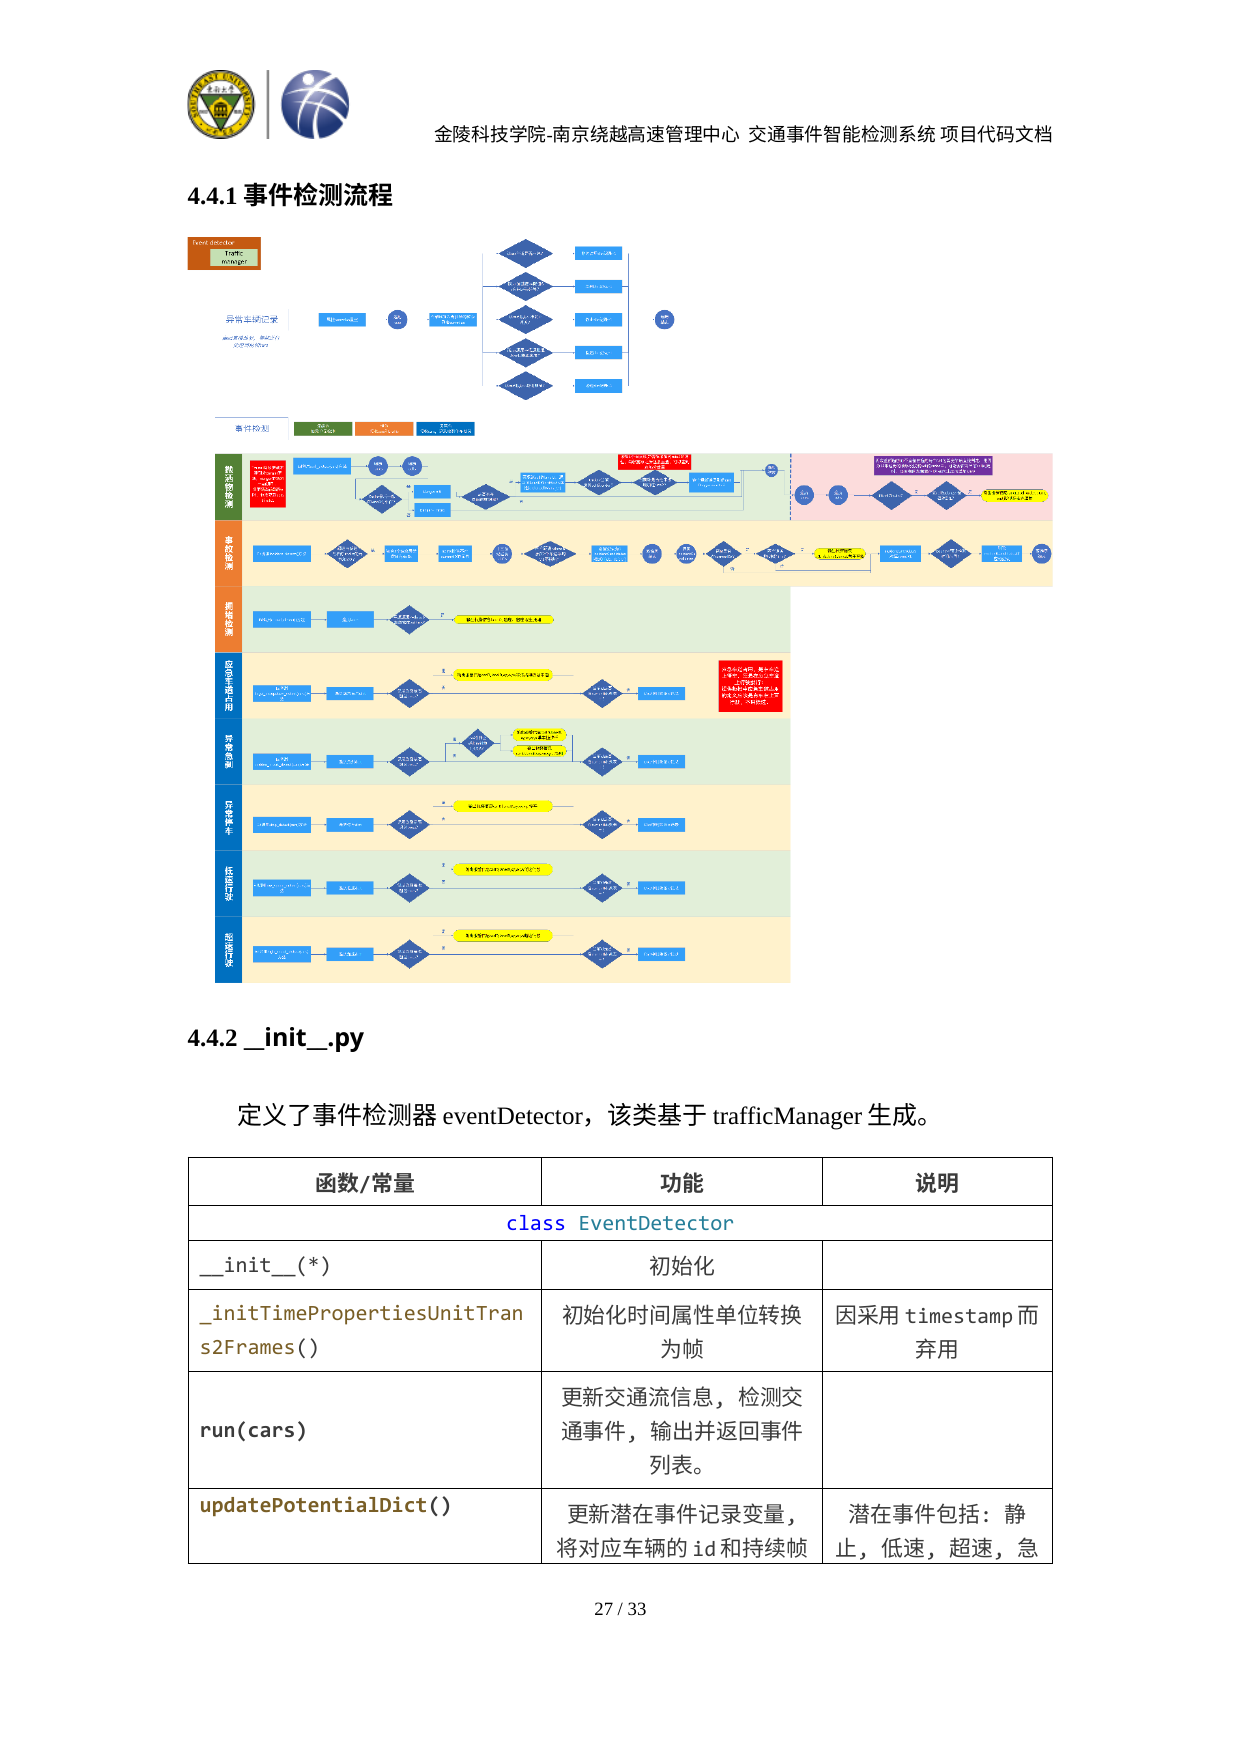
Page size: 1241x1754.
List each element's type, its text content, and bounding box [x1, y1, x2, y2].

table_cell 初始化 [542, 1241, 822, 1289]
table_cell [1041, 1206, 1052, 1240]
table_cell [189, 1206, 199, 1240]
table_cell run(cars) [189, 1372, 541, 1488]
table_cell 更新交通流信息, 检测交通事件, 输出并返回事件列表。 [542, 1372, 822, 1488]
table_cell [823, 1489, 1052, 1563]
picture [187, 236, 1053, 983]
table_header 函数/常量 [189, 1158, 541, 1205]
table_cell [823, 1241, 1052, 1289]
table_header 说明 [823, 1158, 1052, 1205]
text 定义了事件检测器eventDetector，该类基于trafficManager生成。 [187, 1079, 1053, 1147]
table_cell [823, 1372, 1052, 1488]
subtitle 事件检测流程 [187, 159, 1053, 227]
subtitle __init__.py [187, 1003, 1053, 1071]
table_cell 因采用timestamp而弃用 [823, 1290, 1052, 1371]
table_cell _initTimePropertiesUnitTrans2Frames() [189, 1290, 541, 1371]
picture [187, 70, 357, 139]
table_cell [542, 1489, 822, 1563]
table_cell 初始化时间属性单位转换为帧 [542, 1290, 822, 1371]
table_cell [189, 1489, 541, 1563]
table_header 功能 [542, 1158, 822, 1205]
table_cell __init__(*) [189, 1241, 541, 1289]
